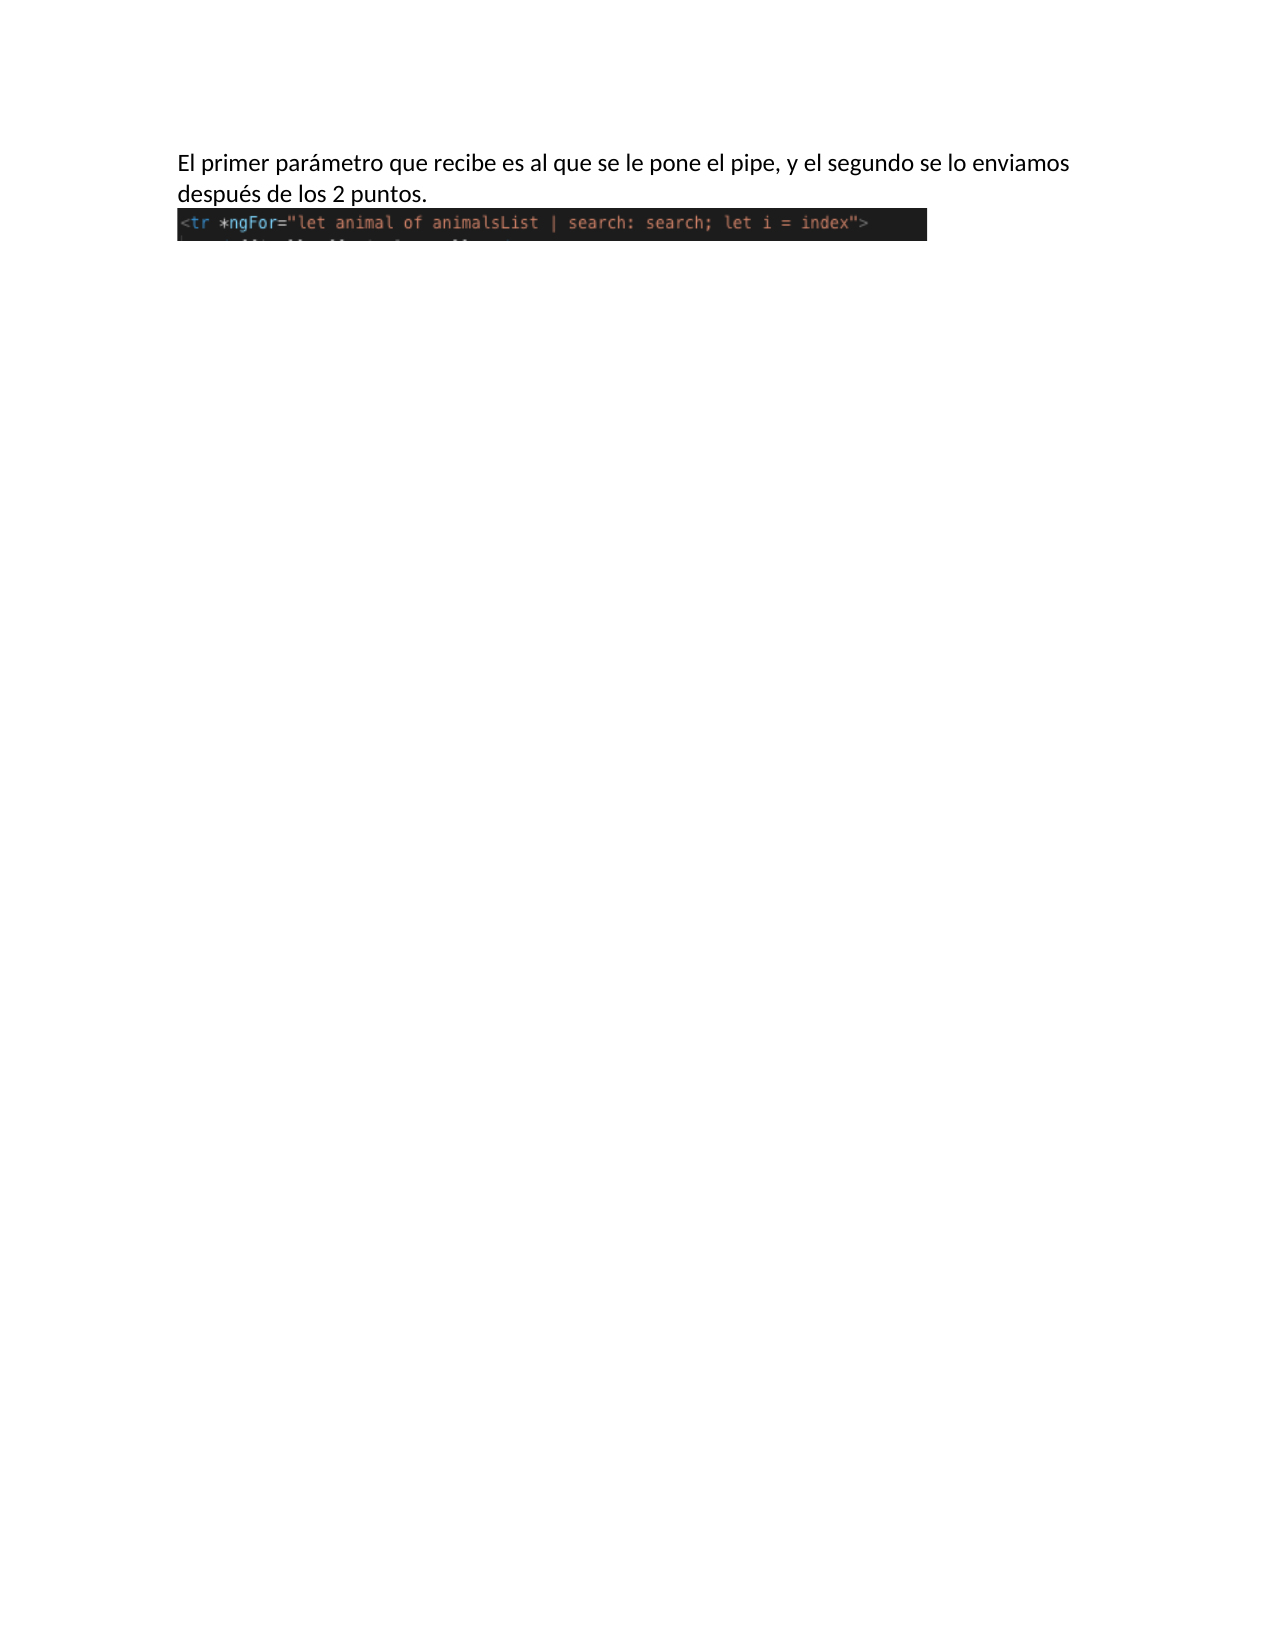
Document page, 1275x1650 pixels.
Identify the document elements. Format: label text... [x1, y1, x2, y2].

picture [177, 208, 928, 241]
